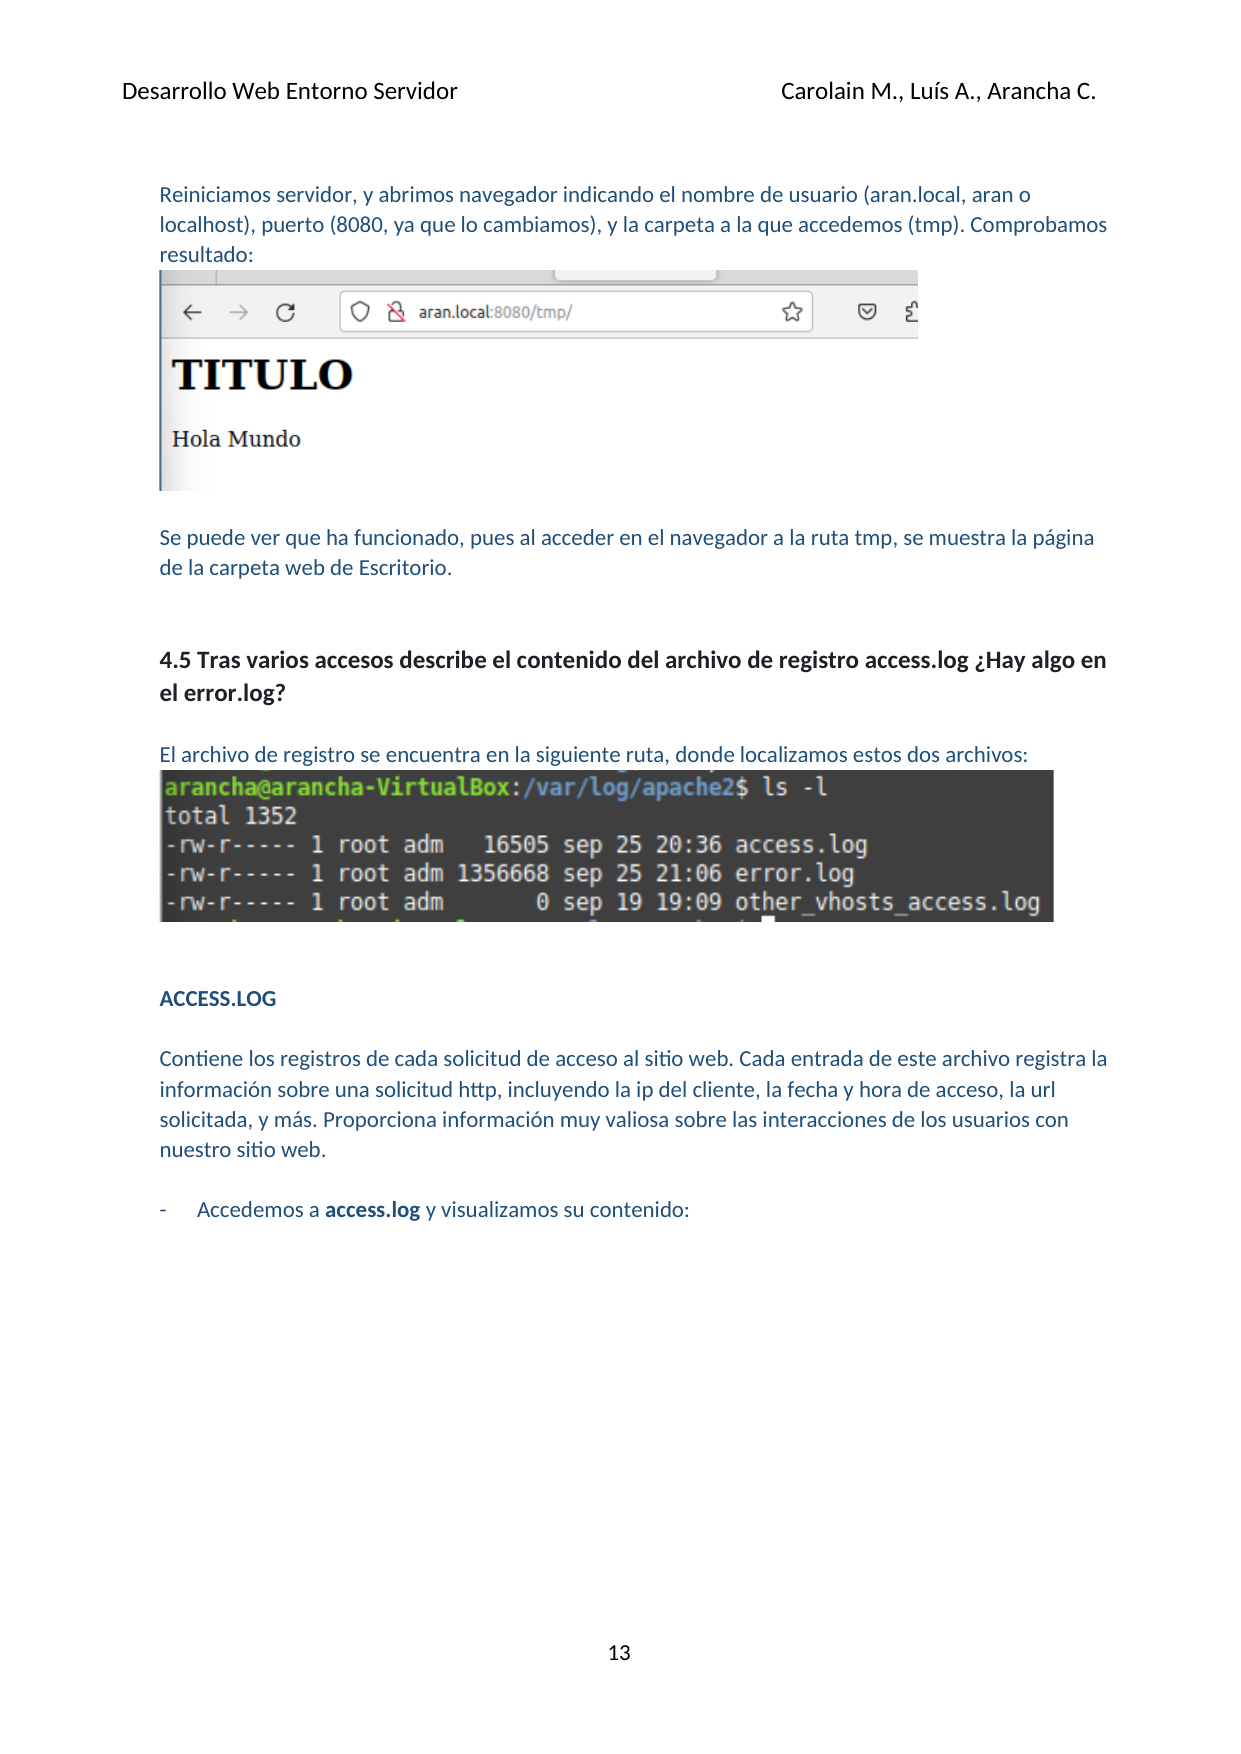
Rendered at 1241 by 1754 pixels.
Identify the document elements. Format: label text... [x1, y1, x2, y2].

picture [159, 270, 918, 491]
text Se puede ver que ha funcionado, pues al acceder en el navegador a la ruta tmp, se muestra la página de la carpeta web de Escritorio. [159, 523, 1116, 581]
picture [159, 770, 1054, 922]
text ACCESS.LOG [159, 984, 1116, 1012]
text Reiniciamos servidor, y abrimos navegador indicando el nombre de usuario (aran.local, aran o localhost), puerto (8080, ya que lo cambiamos), y la carpeta a la que accedemos (tmp). Comprobamos resultado: [159, 180, 1116, 269]
text Contiene los registros de cada solicitud de acceso al sitio web. Cada entrada de este archivo registra la información sobre una solicitud http, incluyendo la ip del cliente, la fecha y hora de acceso, la url solicitada, y más. Proporciona información muy valiosa sobre las interacciones de los usuarios con nuestro sitio web. [159, 1044, 1116, 1163]
text El archivo de registro se encuentra en la siguiente ruta, donde localizamos estos dos archivos: [159, 740, 1116, 768]
text 4.5 Tras varios accesos describe el contenido del archivo de registro access.log ¿Hay algo en el error.log? [159, 644, 1116, 707]
list Accedemos a access.log y visualizamos su contenido: [159, 1196, 1116, 1224]
